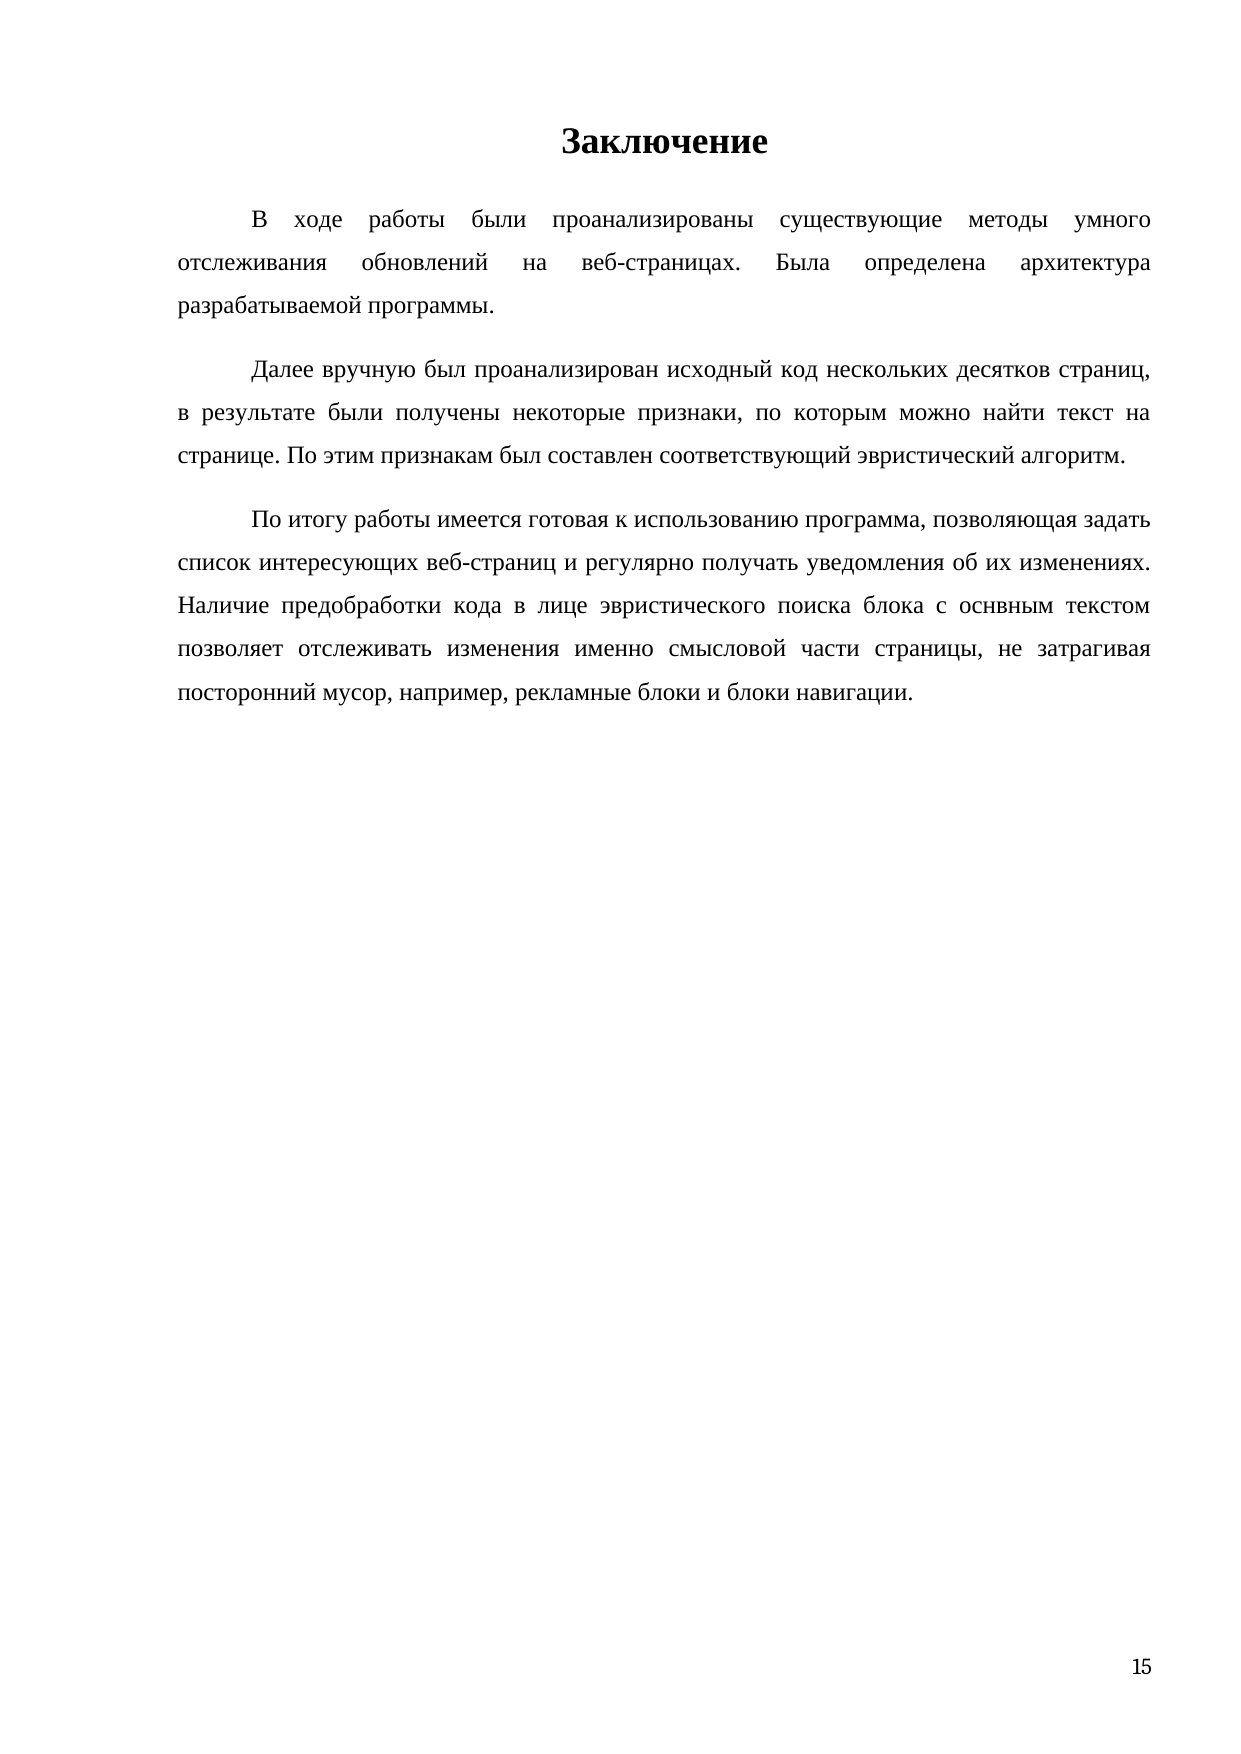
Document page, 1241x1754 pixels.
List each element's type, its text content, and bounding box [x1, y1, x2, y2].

text Заключение [177, 118, 1152, 161]
text В ходе работы были проанализированы существующие методы умного отслеживания обновлений на веб-страницах. Была определена архитектура разрабатываемой программы. [177, 204, 1152, 319]
text Далее вручную был проанализирован исходный код нескольких десятков страниц, в результате были получены некоторые признаки, по которым можно найти текст на странице. По этим признакам был составлен соответствующий эвристический алгоритм. [177, 354, 1152, 469]
text По итогу работы имеется готовая к использованию программа, позволяющая задать список интересующих веб-страниц и регулярно получать уведомления об их изменениях. Наличие предобработки кода в лице эвристического поиска блока с оснвным текстом позволяет отслеживать изменения именно смысловой части страницы, не затрагивая посторонний мусор, например, рекламные блоки и блоки навигации. [177, 504, 1152, 705]
